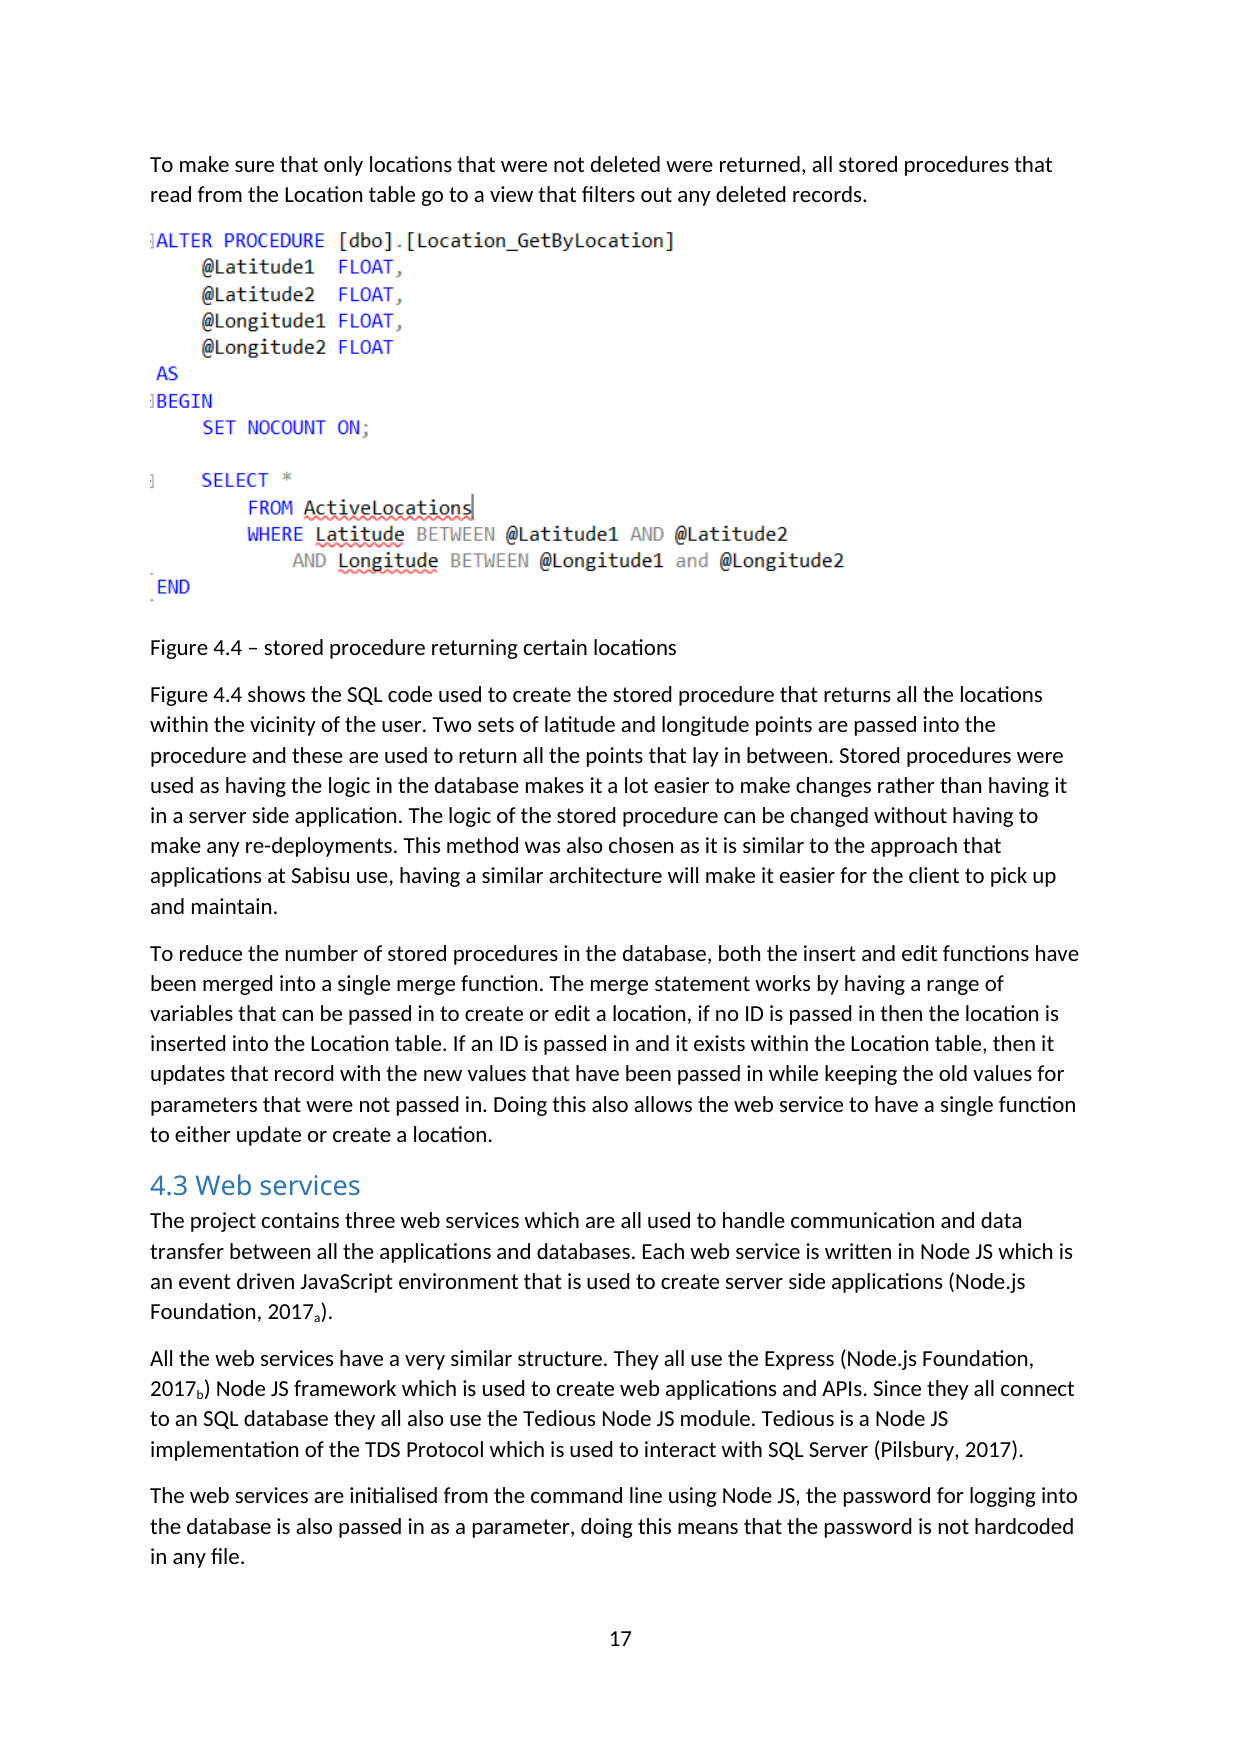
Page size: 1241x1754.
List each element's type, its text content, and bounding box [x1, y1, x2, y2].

subtitle 4.3 Web services [150, 1167, 1090, 1204]
picture [150, 227, 888, 615]
text All the web services have a very similar structure. They all use the Express (Node.js Foundation, 2017b) Node JS framework which is used to create web applications and APIs. Since they all connect to an SQL database they all also use the Tedious Node JS module. Tedious is a Node JS implementation of the TDS Protocol which is used to interact with SQL Server (Pilsbury, 2017). [150, 1344, 1090, 1463]
text The web services are initialised from the command line using Node JS, the password for logging into the database is also passed in as a parameter, doing this means that the password is not hardcoded in any file. [150, 1482, 1090, 1570]
text Figure 4.4 – stored procedure returning certain locations [150, 633, 1090, 661]
text To reduce the number of stored procedures in the database, both the insert and edit functions have been merged into a single merge function. The merge statement works by having a range of variables that can be passed in to create or edit a location, if no ID is passed in then the location is inserted into the Location table. If an ID is passed in and it exists within the Location table, then it updates that record with the new values that have been passed in while keeping the old values for parameters that were not passed in. Doing this also allows the web service to have a single function to either update or create a location. [150, 939, 1090, 1148]
text Figure 4.4 shows the SQL code used to create the stored procedure that returns all the locations within the vicinity of the user. Two sets of latitude and longitude points are passed into the procedure and these are used to return all the points that lay in between. Stored procedures were used as having the logic in the database makes it a lot easier to make changes rather than having it in a server side application. The logic of the stored procedure can be changed without having to make any re-deployments. This method was also chosen as it is similar to the approach that applications at Sabisu use, having a similar architecture will make it easier for the client to pick up and maintain. [150, 680, 1090, 920]
text The project contains three web services which are all used to handle communication and data transfer between all the applications and databases. Each web service is written in Node JS which is an event driven JavaScript environment that is used to create server side applications (Node.js Foundation, 2017a). [150, 1207, 1090, 1325]
text To make sure that only locations that were not deleted were returned, all stored procedures that read from the Location table go to a view that filters out any deleted records. [150, 150, 1090, 208]
